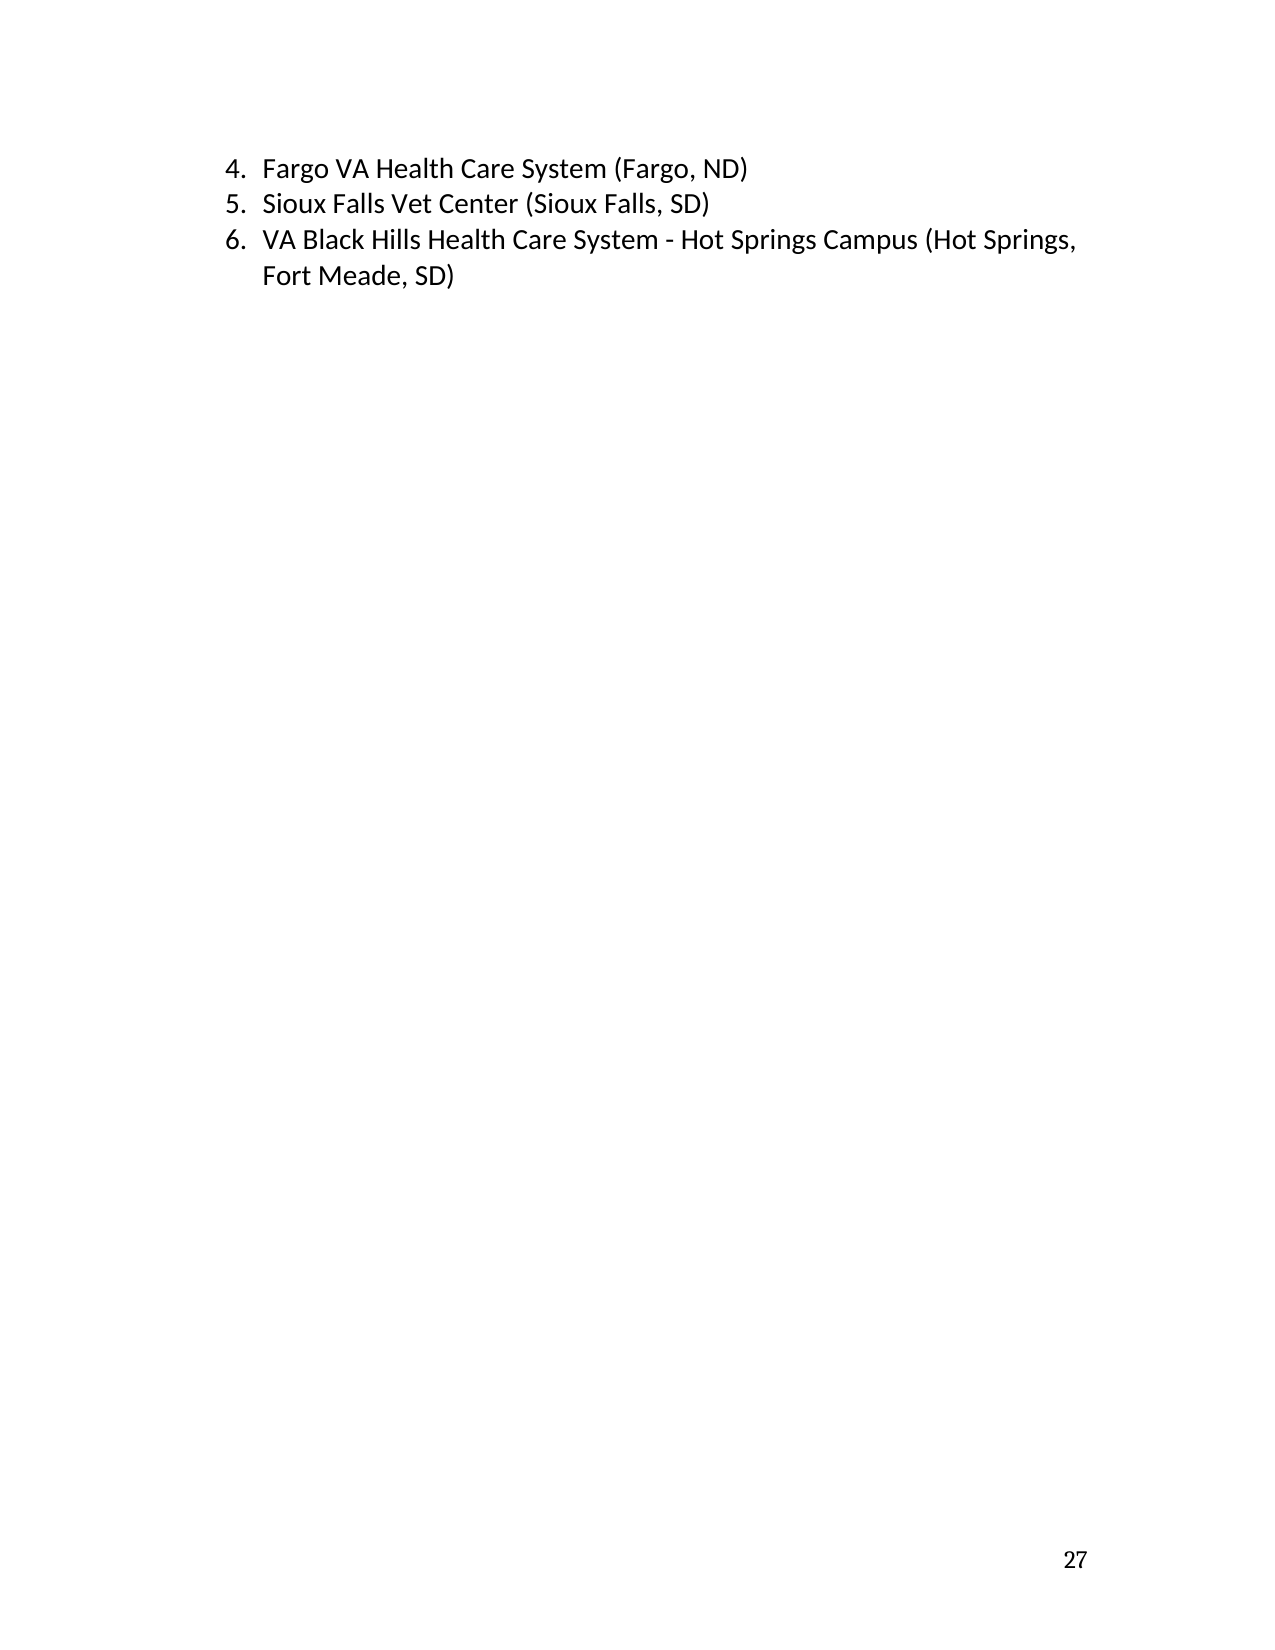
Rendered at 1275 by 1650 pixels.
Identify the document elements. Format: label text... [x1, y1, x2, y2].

list Sioux Falls Vet Center (Sioux Falls, SD) [225, 186, 1087, 221]
list Fargo VA Health Care System (Fargo, ND) [225, 150, 1087, 186]
list VA Black Hills Health Care System - Hot Springs Campus (Hot Springs, Fort Meade, SD) [225, 221, 1087, 292]
